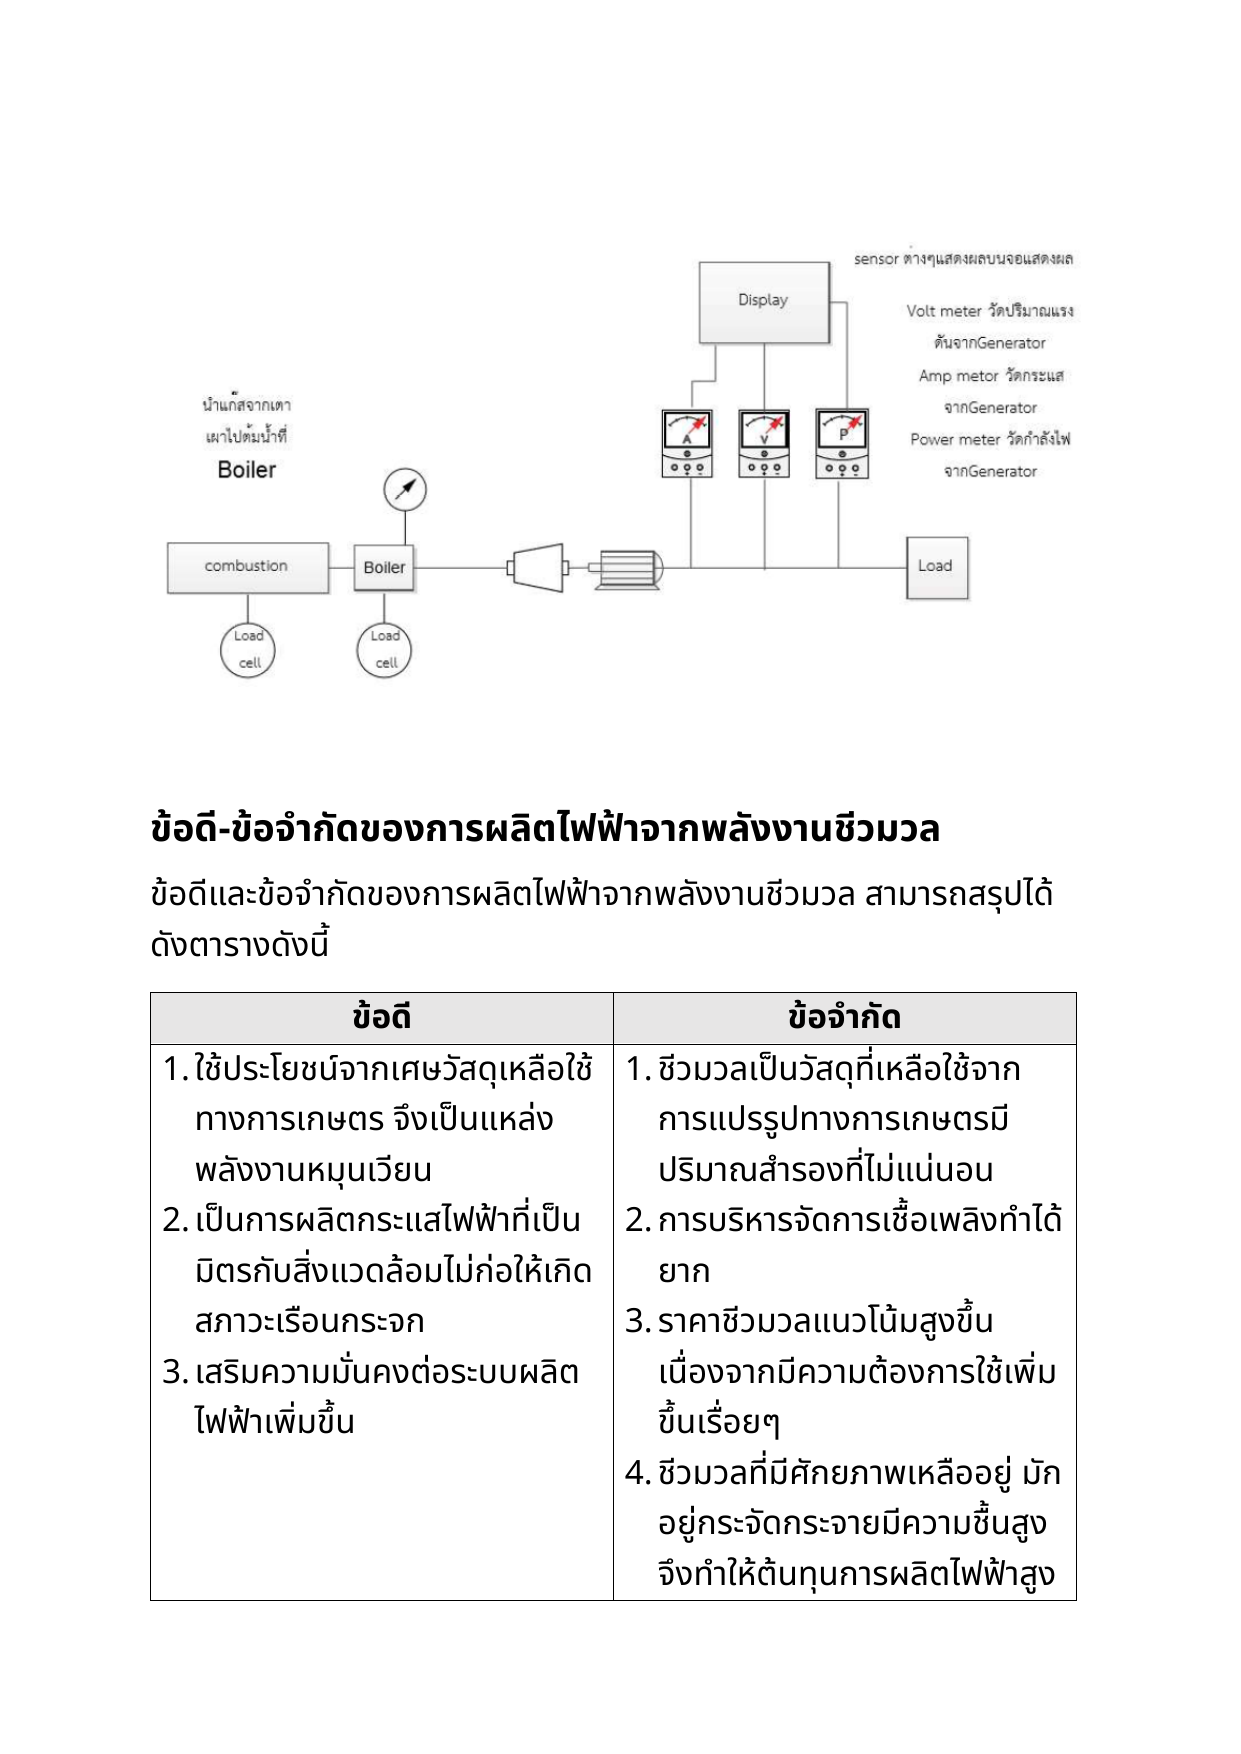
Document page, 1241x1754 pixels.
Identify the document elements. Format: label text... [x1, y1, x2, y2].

text ข้อดีและข้อจำกัดของการผลิตไฟฟ้าจากพลังงานชีวมวล สามารถสรุปได้ดังตารางดังนี้ [150, 870, 1090, 971]
text ข้อดี-ข้อจำกัดของการผลิตไฟฟ้าจากพลังงานชีวมวล [150, 801, 1090, 858]
table_header ข้อดี [151, 993, 613, 1043]
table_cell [614, 1045, 1076, 1600]
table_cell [151, 1045, 613, 1600]
table_header ข้อจำกัด [614, 993, 1076, 1043]
picture [150, 240, 1090, 690]
